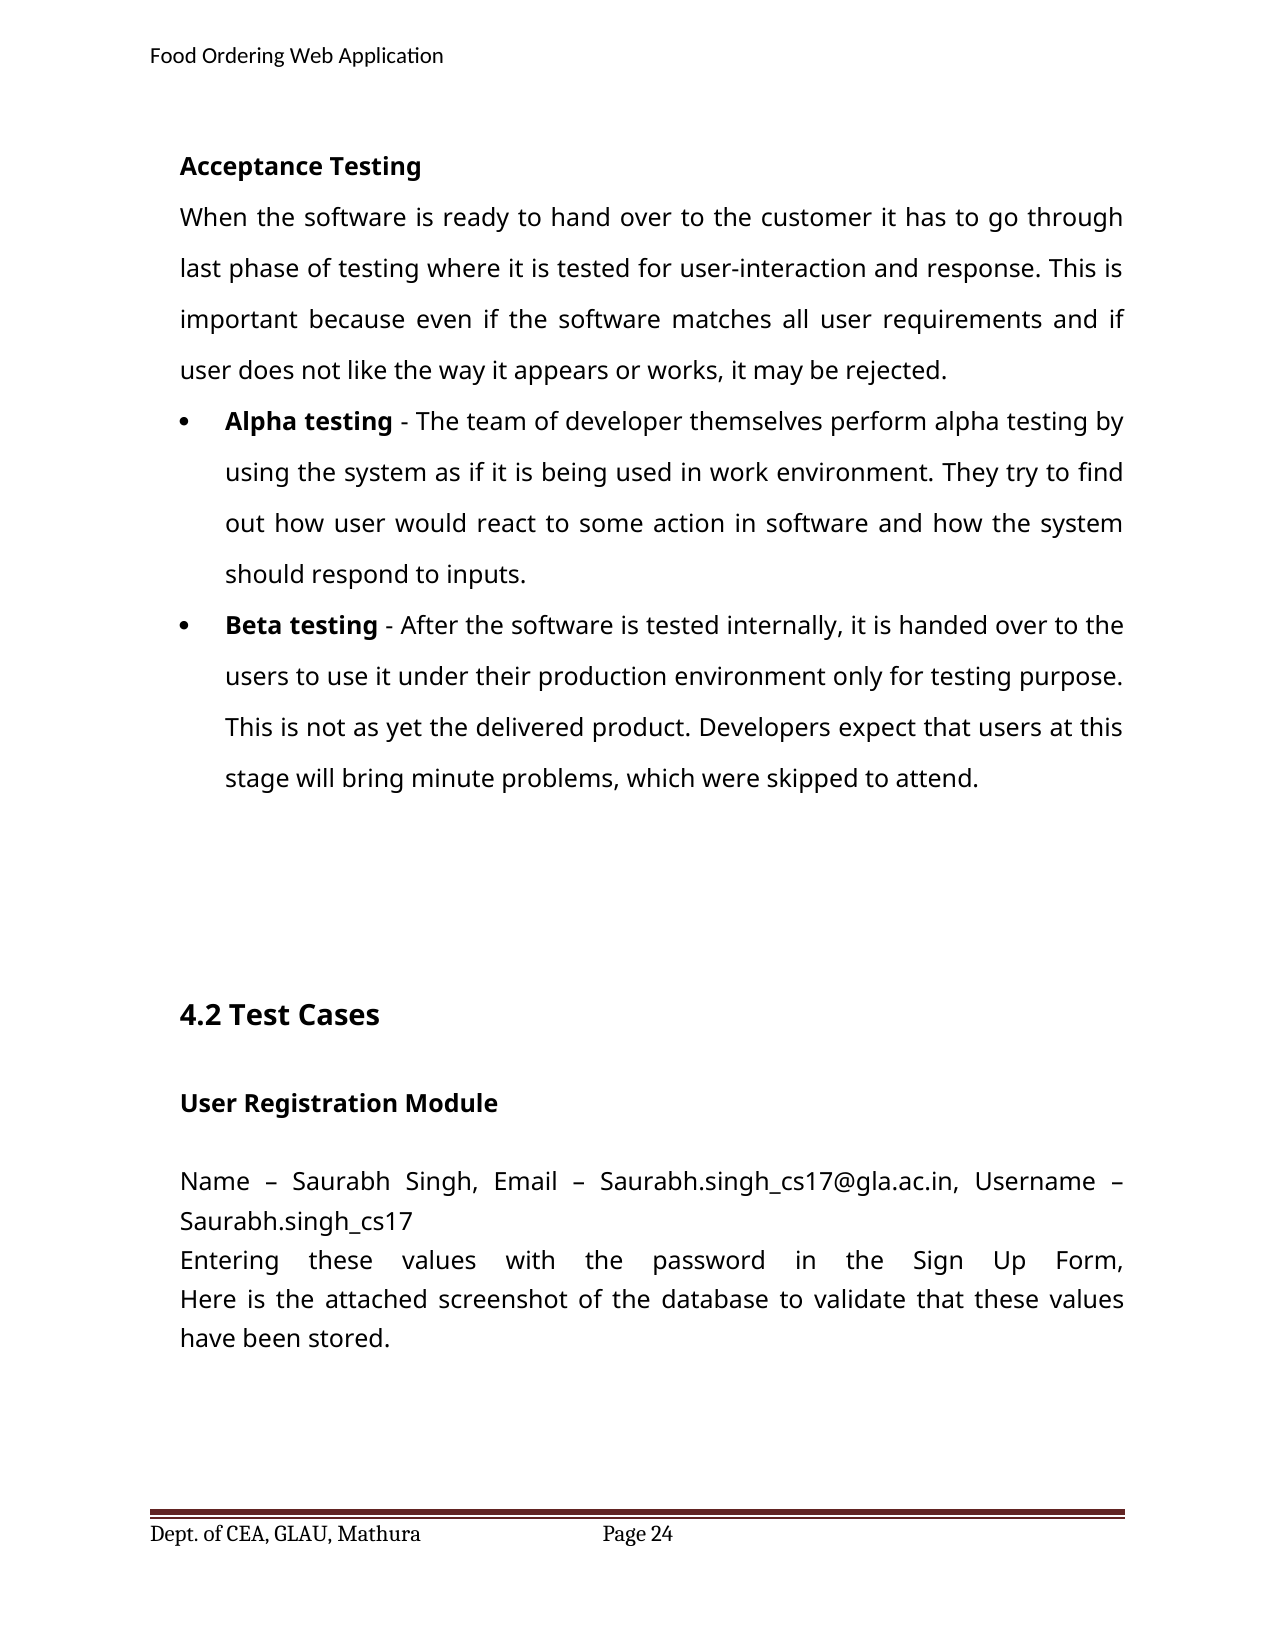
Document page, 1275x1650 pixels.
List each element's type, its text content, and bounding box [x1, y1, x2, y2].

list 4.2 Test Cases [179, 994, 1125, 1034]
list User Registration Module [179, 1086, 1125, 1120]
list Entering these values with the password in the Sign Up Form, Here is the attached screenshot of the database to validate that these values have been stored. [179, 1242, 1125, 1355]
list Beta testing - After the software is tested internally, it is handed over to the users to use it under their production environment only for testing purpose. This is not as yet the delivered product. Developers expect that users at this stage will bring minute problems, which were skipped to attend. [179, 608, 1125, 795]
list When the software is ready to hand over to the customer it has to go through last phase of testing where it is tested for user-interaction and response. This is important because even if the software matches all user requirements and if user does not like the way it appears or works, it may be rejected. [179, 199, 1125, 387]
list Alpha testing - The team of developer themselves perform alpha testing by using the system as if it is being used in work environment. They try to find out how user would react to some action in software and how the system should respond to inputs. [179, 404, 1125, 591]
list Name – Saurabh Singh, Email – Saurabh.singh_cs17@gla.ac.in, Username – Saurabh.singh_cs17 [179, 1164, 1125, 1237]
list Acceptance Testing [179, 148, 1125, 182]
